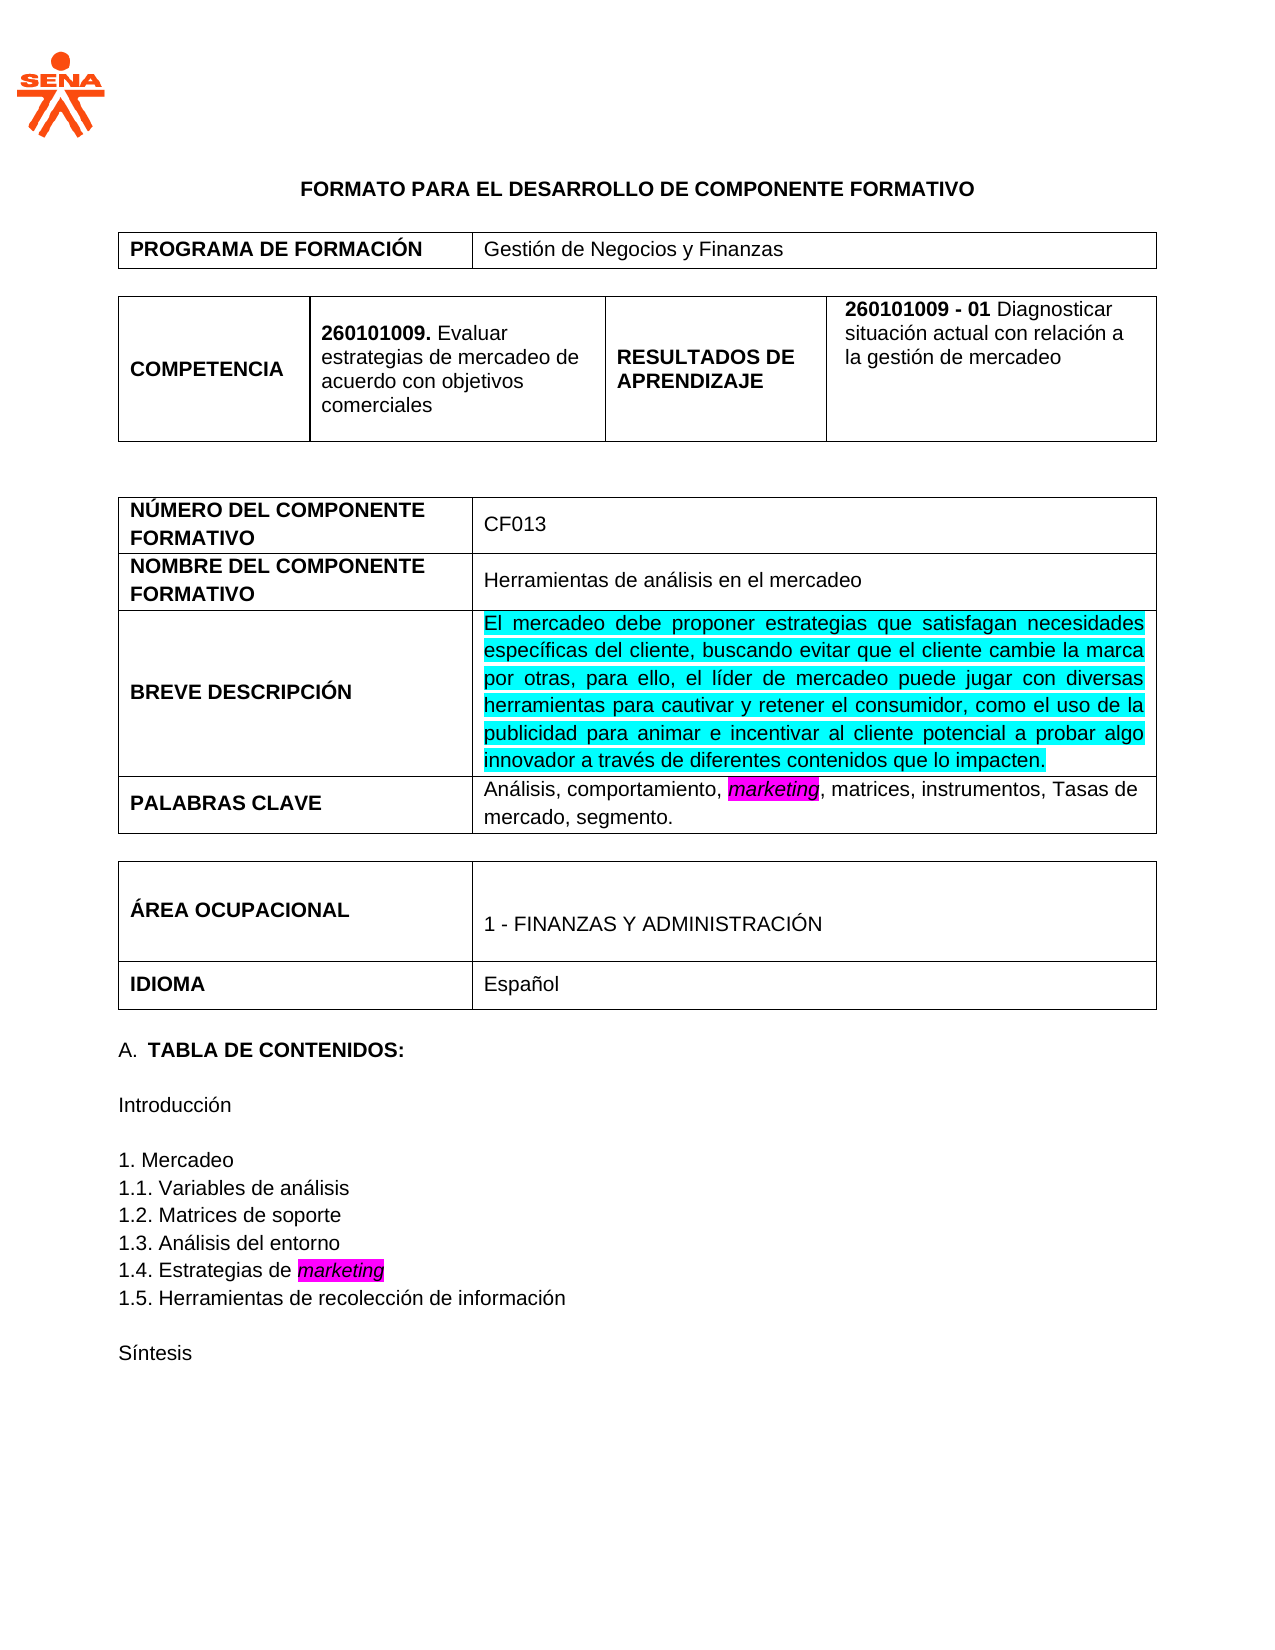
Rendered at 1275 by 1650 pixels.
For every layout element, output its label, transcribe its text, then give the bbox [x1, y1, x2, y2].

table_header 260101009. Evaluar estrategias de mercadeo de acuerdo con objetivos comerciales [311, 297, 605, 441]
table_header ÁREA OCUPACIONAL [119, 862, 472, 961]
table_cell BREVE DESCRIPCIÓN [119, 611, 472, 776]
table_header PROGRAMA DE FORMACIÓN [119, 233, 472, 268]
table_cell IDIOMA [119, 962, 472, 1009]
picture [7, 48, 111, 142]
text Introducción [118, 1093, 1157, 1117]
table_header NÚMERO DEL COMPONENTE FORMATIVO [119, 498, 472, 553]
text 1. Mercadeo [118, 1148, 1157, 1172]
table_header COMPETENCIA [119, 297, 309, 441]
table_header 260101009 - 01 Diagnosticar situación actual con relación a la gestión de mercadeo [827, 297, 1156, 441]
table_cell PALABRAS CLAVE [119, 777, 472, 832]
text 1.1. Variables de análisis [118, 1175, 1157, 1199]
list TABLA DE CONTENIDOS: [118, 1038, 1157, 1062]
table_cell Herramientas de análisis en el mercadeo [473, 554, 1156, 610]
table_cell El mercadeo debe proponer estrategias que satisfagan necesidades específicas del cliente, buscando evitar que el cliente cambie la marca por otras, para ello, el líder de mercadeo puede jugar con diversas herramientas para cautivar y retener el consumidor, como el uso de la publicidad para animar e incentivar al cliente potencial a probar algo innovador a través de diferentes contenidos que lo impacten. [473, 611, 1156, 776]
table_header 1 - FINANZAS Y ADMINISTRACIÓN [473, 862, 1156, 961]
text 1.5. Herramientas de recolección de información [118, 1285, 1157, 1309]
table_header Gestión de Negocios y Finanzas [473, 233, 1156, 268]
table_header CF013 [473, 498, 1156, 553]
table_header RESULTADOS DE APRENDIZAJE [606, 297, 826, 441]
text 1.2. Matrices de soporte [118, 1203, 1157, 1227]
table_cell Análisis, comportamiento, marketing, matrices, instrumentos, Tasas de mercado, segmento. [473, 777, 1156, 832]
text 1.4. Estrategias de marketing [118, 1258, 1157, 1282]
table_cell NOMBRE DEL COMPONENTE FORMATIVO [119, 554, 472, 610]
table_cell Español [473, 962, 1156, 1009]
text 1.3. Análisis del entorno [118, 1230, 1157, 1254]
text Síntesis [118, 1340, 1157, 1364]
text FORMATO PARA EL DESARROLLO DE COMPONENTE FORMATIVO [118, 177, 1157, 201]
